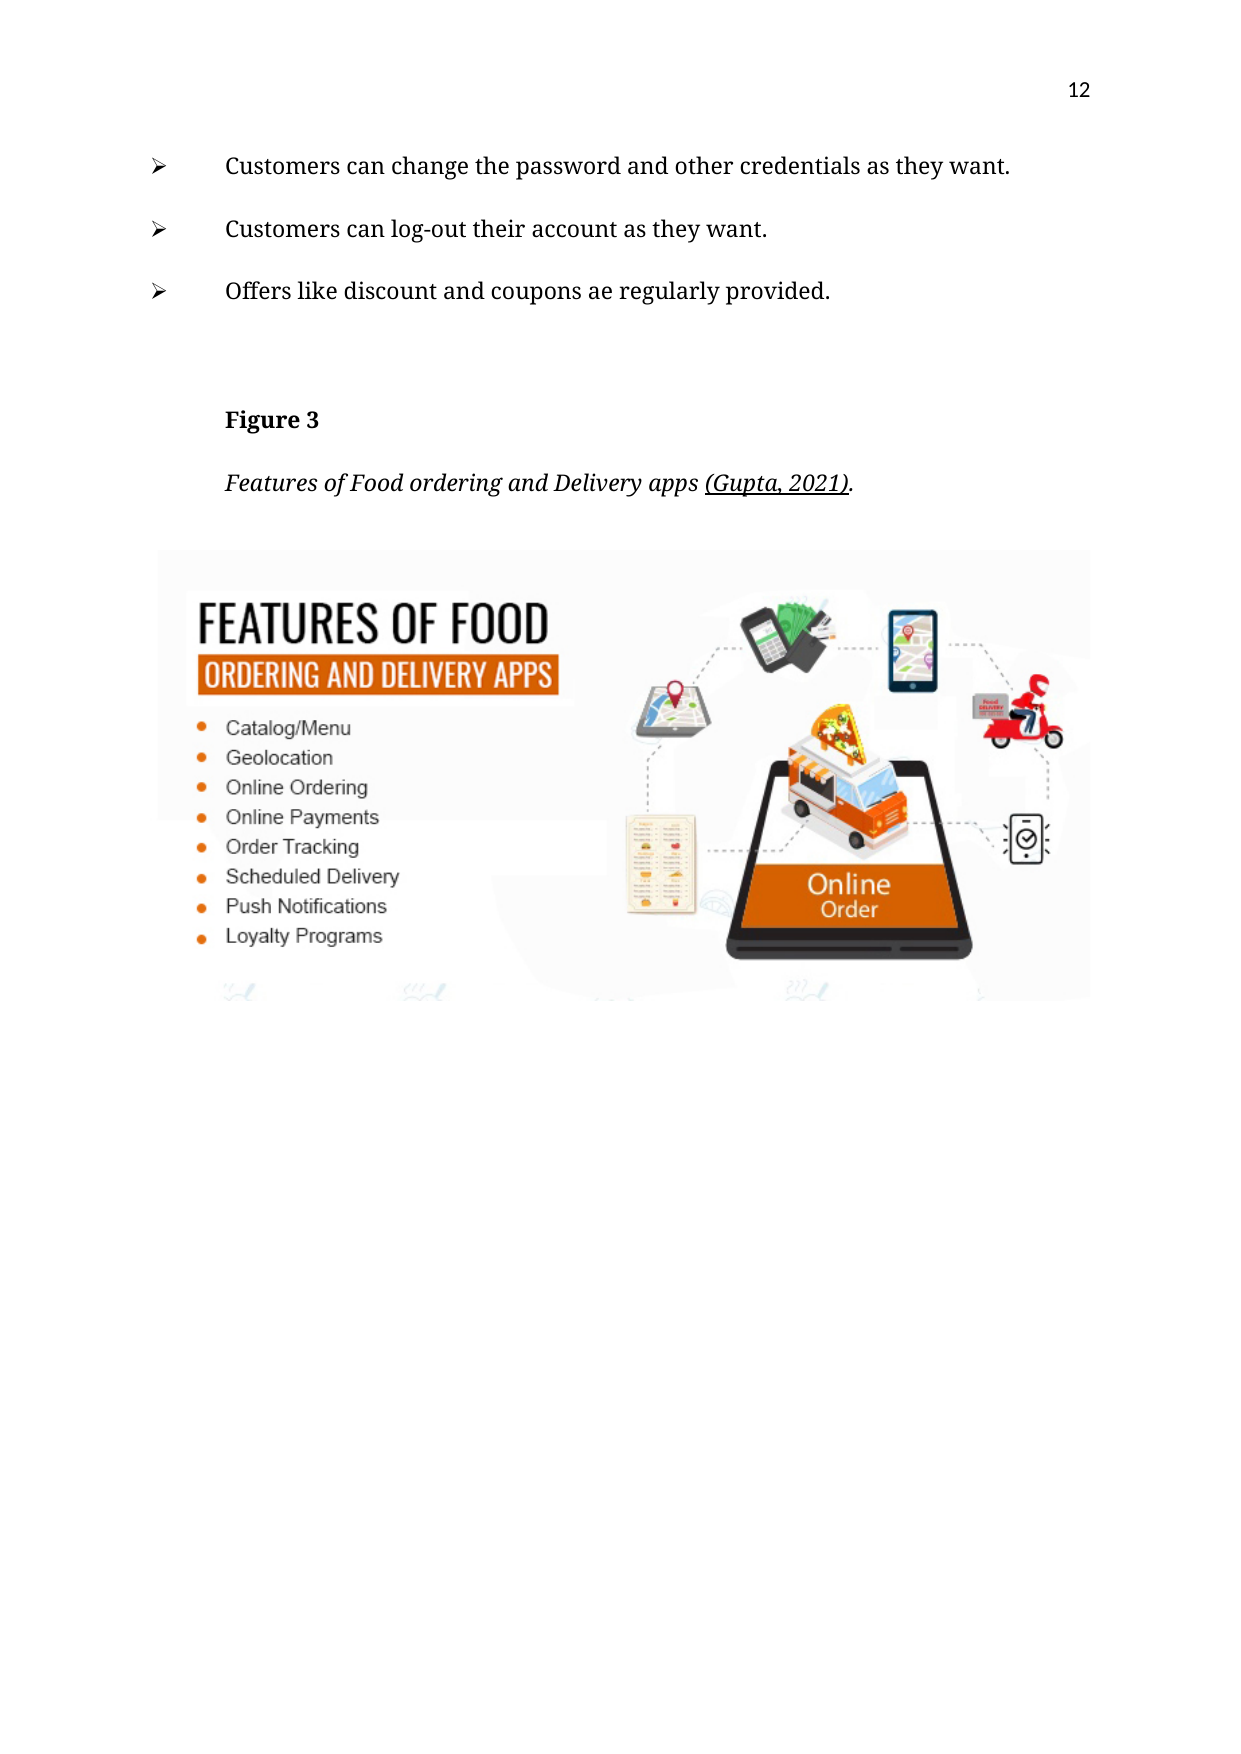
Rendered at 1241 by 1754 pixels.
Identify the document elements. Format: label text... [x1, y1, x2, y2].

list Customers can log-out their account as they want. [150, 212, 1090, 244]
subtitle Figure 3 [225, 404, 1090, 435]
list Customers can change the password and other credentials as they want. [150, 150, 1090, 181]
picture [150, 550, 1091, 1001]
text Features of Food ordering and Delivery apps (Gupta, 2021). [150, 467, 1090, 498]
list Offers like discount and coupons ae regularly provided. [150, 275, 1090, 306]
